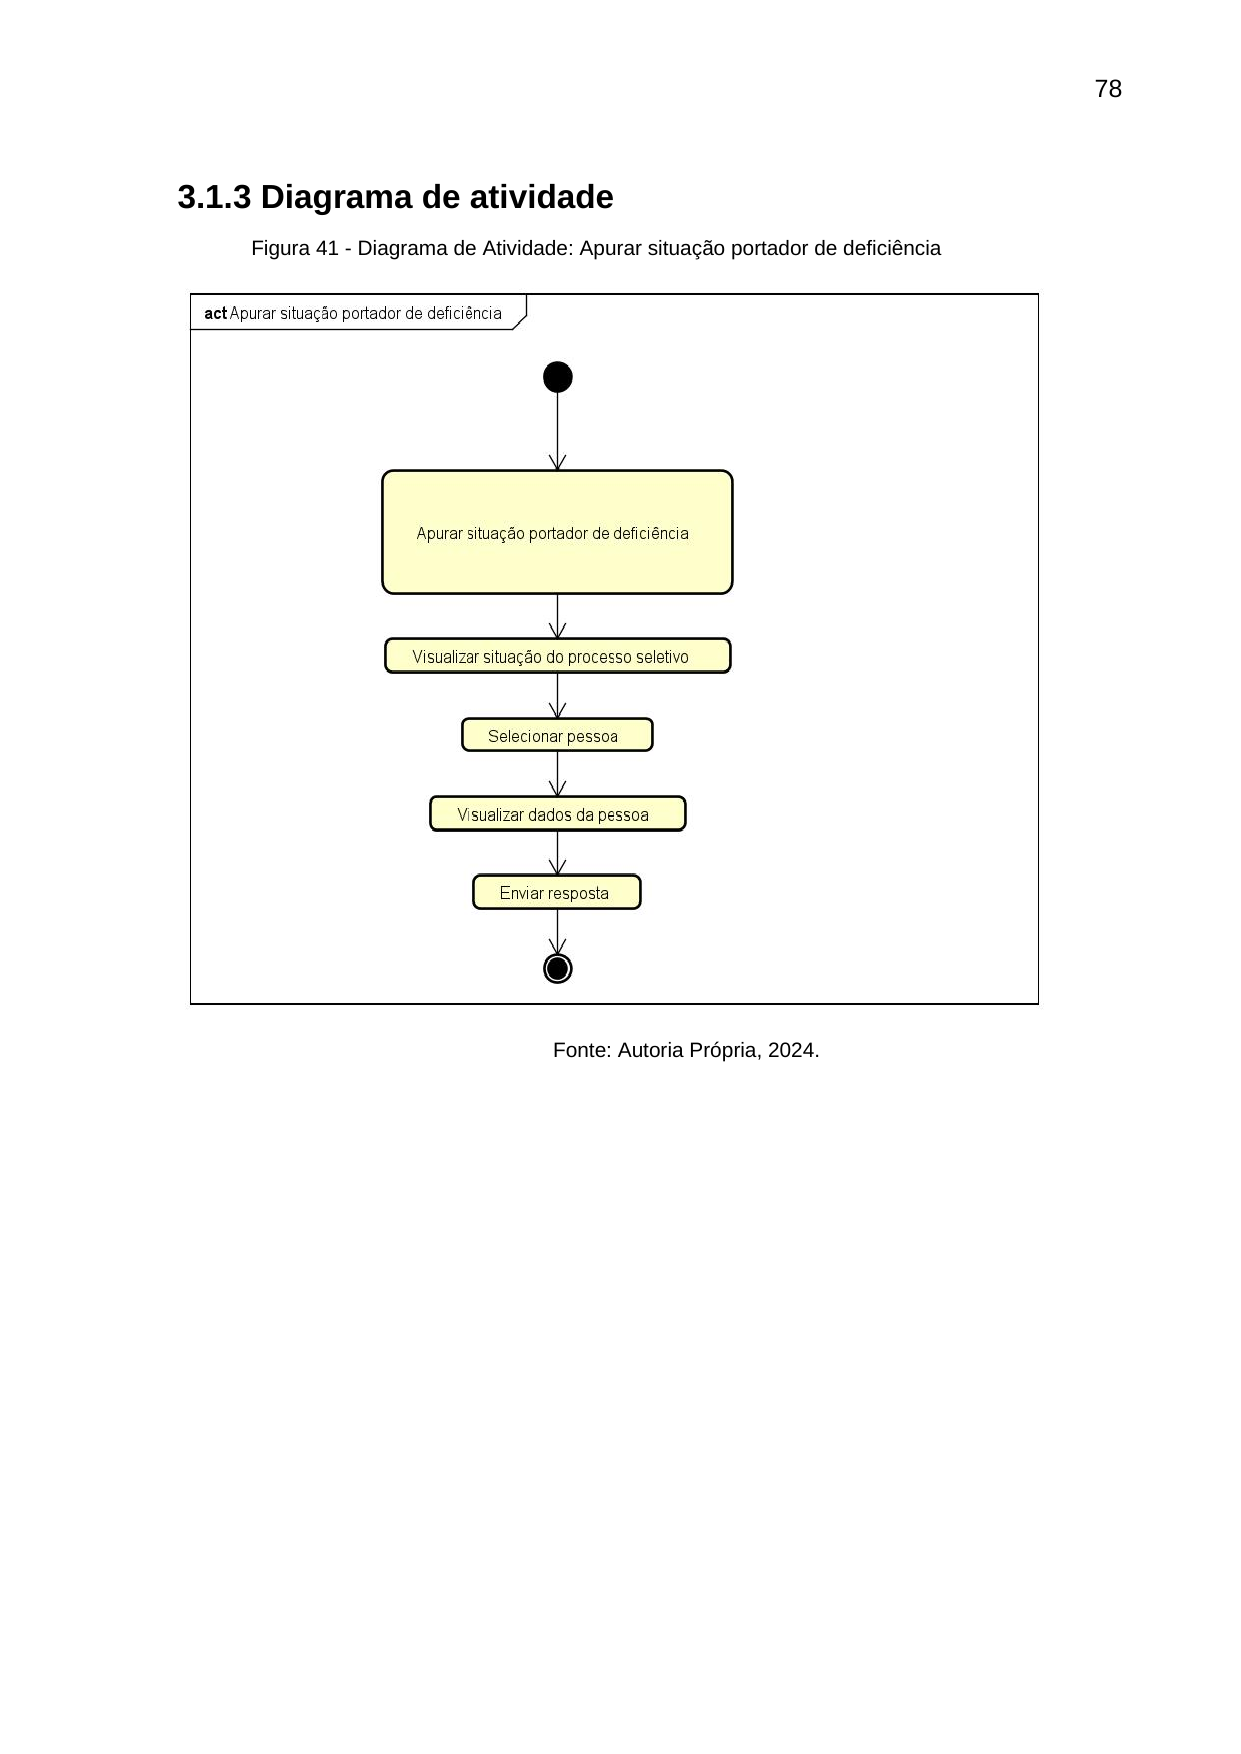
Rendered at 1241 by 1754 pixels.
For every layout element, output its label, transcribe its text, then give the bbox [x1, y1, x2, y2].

text Figura 41 - Diagrama de Atividade: Apurar situação portador de deficiência [177, 235, 1122, 259]
picture [177, 280, 1051, 1019]
text Fonte: Autoria Própria, 2024. [177, 1038, 1122, 1062]
text 3.1.3 Diagrama de atividade [177, 177, 1122, 216]
